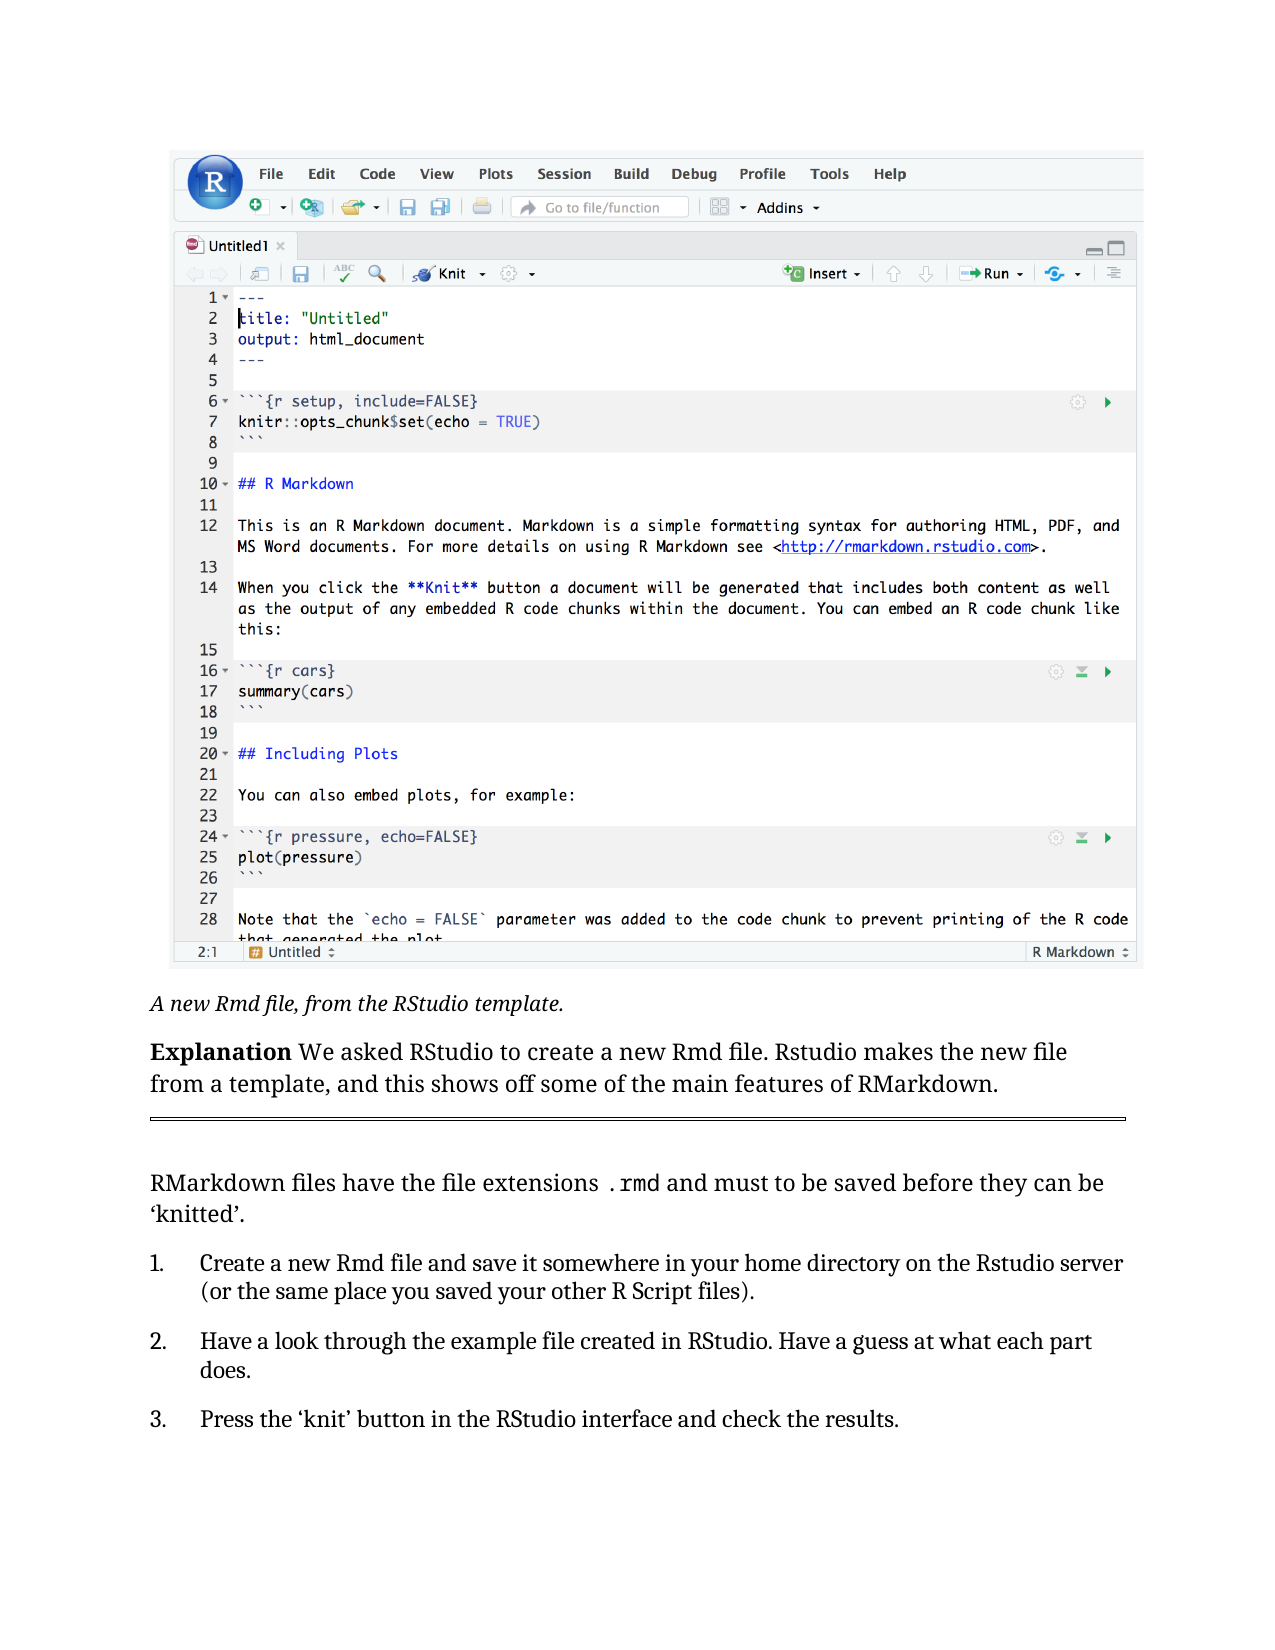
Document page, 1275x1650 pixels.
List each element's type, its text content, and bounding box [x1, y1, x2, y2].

picture [168, 150, 1144, 969]
text RMarkdown files have the file extensions .rmd and must to be saved before they can be ‘knitted’. [150, 1167, 1125, 1230]
list Press the ‘knit’ button in the RStudio interface and check the results. [150, 1405, 1125, 1434]
text A new Rmd file, from the RStudio template. [150, 989, 1125, 1018]
text Explanation We asked RStudio to create a new Rmd file. Rstudio makes the new file from a template, and this shows off some of the main features of RMarkdown. [150, 1036, 1125, 1099]
list Have a look through the example file created in RStudio. Have a guess at what each part does. [150, 1327, 1125, 1384]
list Create a new Rmd file and save it somewhere in your home directory on the Rstudio server (or the same place you saved your other R Script files). [150, 1248, 1125, 1306]
